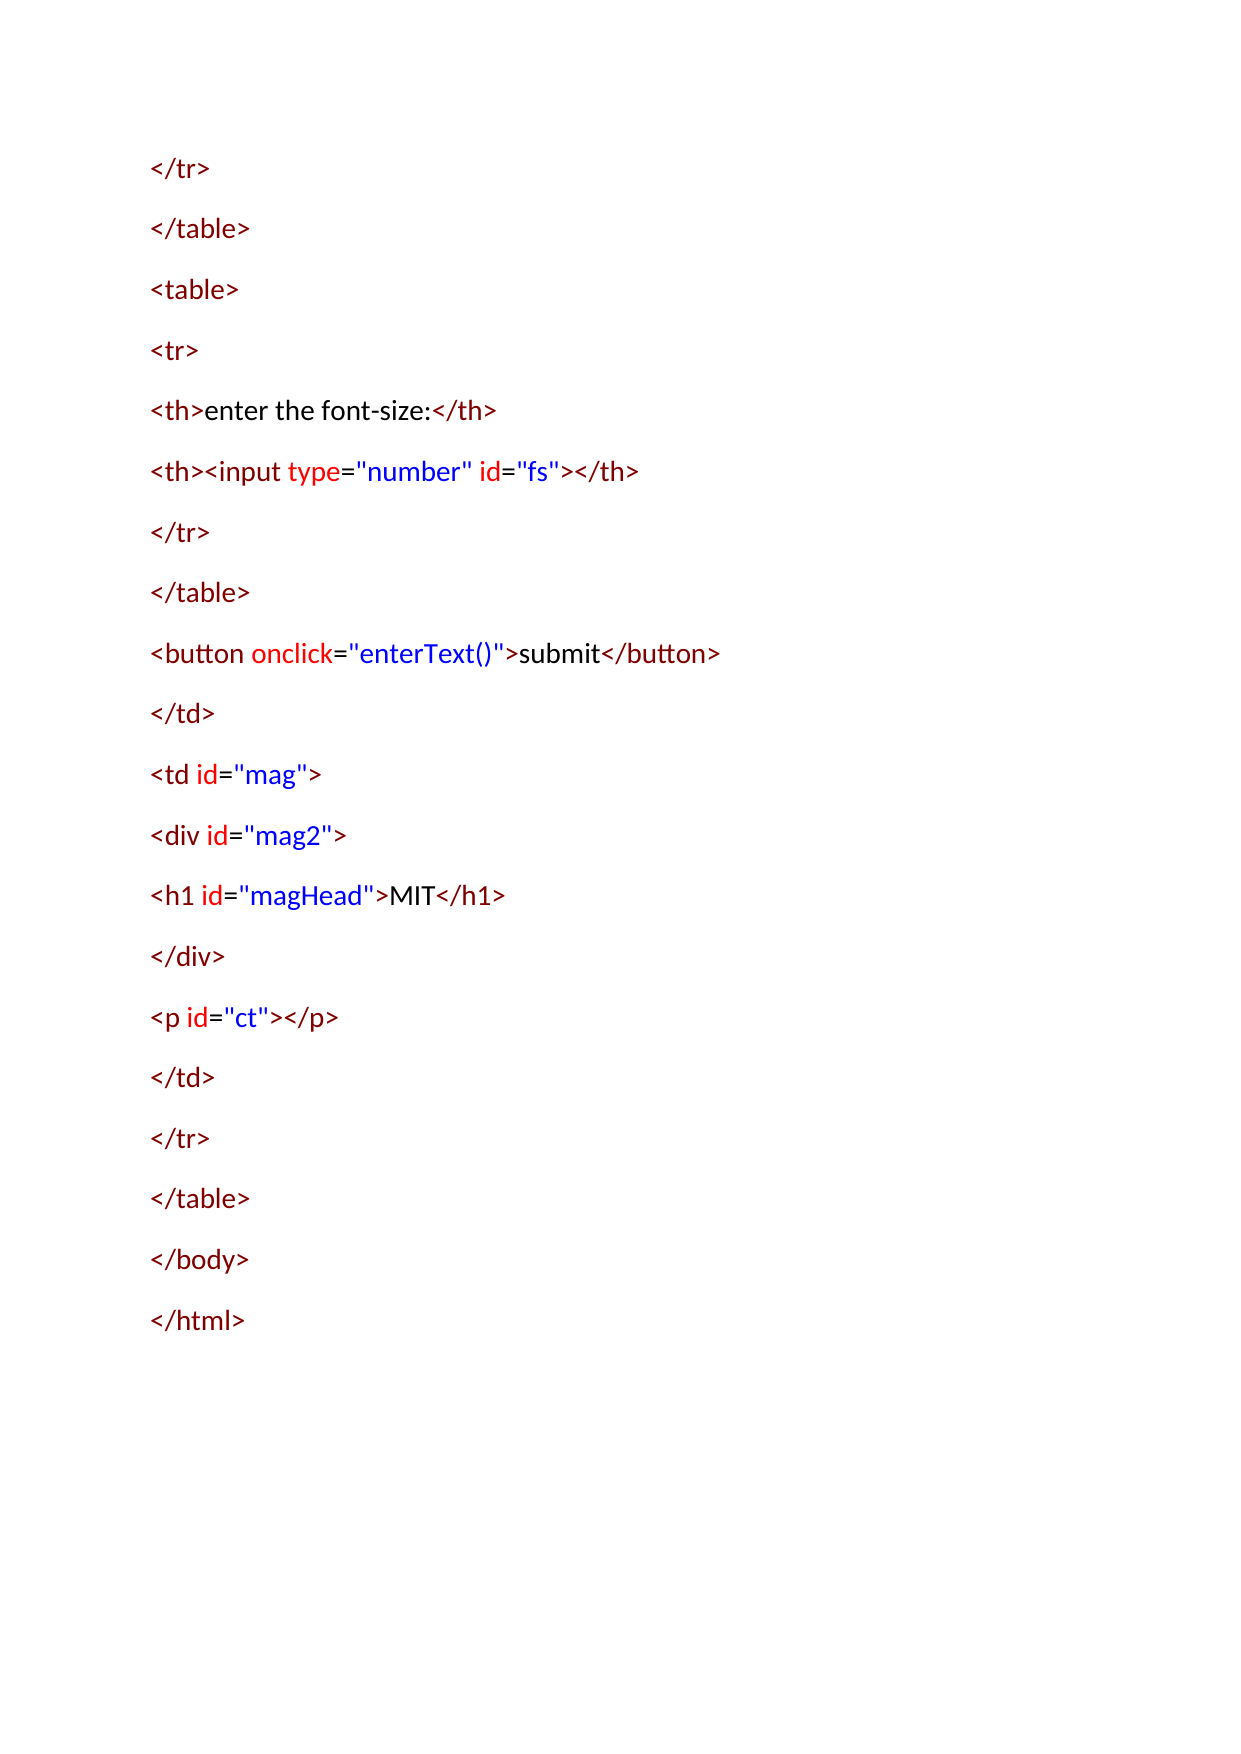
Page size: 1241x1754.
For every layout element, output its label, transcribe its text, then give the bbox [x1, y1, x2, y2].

text <div id="mag2"> [150, 817, 1090, 852]
text </tr> [150, 150, 1090, 186]
text <button onclick="enterText()">submit</button> [150, 635, 1090, 671]
text <th>enter the font-size:</th> [150, 392, 1090, 428]
text </html> [150, 1302, 1090, 1337]
text <table> [150, 271, 1090, 307]
text <h1 id="magHead">MIT</h1> [150, 877, 1090, 913]
text </table> [150, 574, 1090, 610]
text <tr> [150, 332, 1090, 367]
text </td> [150, 1059, 1090, 1095]
text </tr> [150, 514, 1090, 549]
text </table> [150, 211, 1090, 246]
text </table> [150, 1181, 1090, 1216]
text <td id="mag"> [150, 756, 1090, 792]
text </td> [150, 696, 1090, 731]
text </div> [150, 938, 1090, 974]
text <p id="ct"></p> [150, 999, 1090, 1034]
text <th><input type="number" id="fs"></th> [150, 453, 1090, 489]
text </body> [150, 1241, 1090, 1277]
text </tr> [150, 1120, 1090, 1156]
